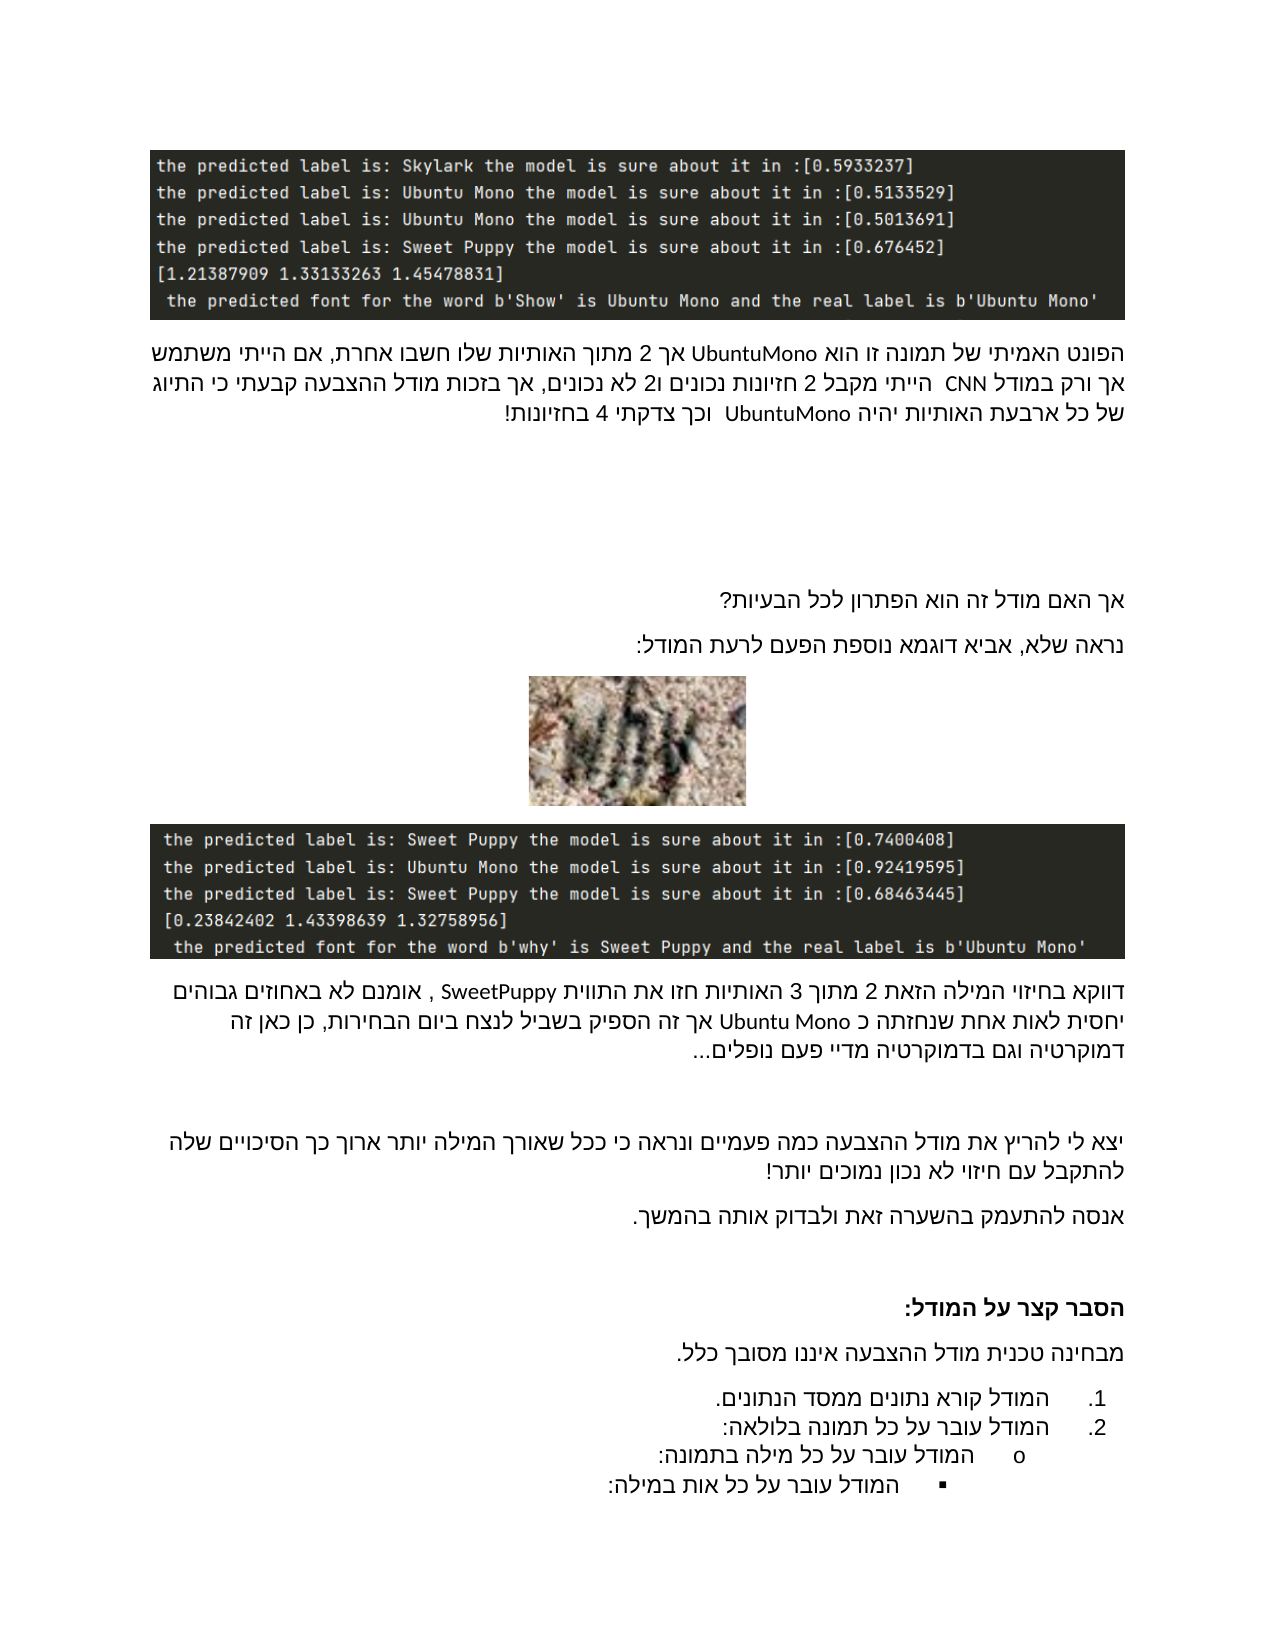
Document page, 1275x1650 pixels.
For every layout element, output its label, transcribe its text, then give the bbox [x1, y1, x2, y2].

text הסבר קצר על המודל: [150, 1295, 1125, 1321]
text נראה שלא, אביא דוגמא נוספת הפעם לרעת המודל: [150, 632, 1125, 658]
list המודל קורא נתונים ממסד הנתונים. [150, 1385, 1087, 1411]
text אך האם מודל זה הוא הפתרון לכל הבעיות? [150, 587, 1125, 613]
picture [528, 676, 747, 806]
list המודל עובר על כל אות במילה: [150, 1472, 937, 1499]
text מבחינה טכנית מודל ההצבעה איננו מסובך כלל. [150, 1340, 1125, 1366]
list המודל עובר על כל מילה בתמונה: [150, 1442, 1012, 1470]
list המודל עובר על כל תמונה בלולאה: [150, 1413, 1087, 1440]
text הפונט האמיתי של תמונה זו הוא UbuntuMono אך 2 מתוך האותיות שלו חשבו אחרת, אם הייתי משתמש אך ורק במודל CNN הייתי מקבל 2 חזיונות נכונים ו2 לא נכונים, אך בזכות מודל ההצבעה קבעתי כי התיוג של כל ארבעת האותיות יהיה UbuntuMono וכך צדקתי 4 בחזיונות! [150, 339, 1125, 427]
text דווקא בחיזוי המילה הזאת 2 מתוך 3 האותיות חזו את התווית SweetPuppy , אומנם לא באחוזים גבוהים יחסית לאות אחת שנחזתה כ Ubuntu Mono אך זה הספיק בשביל לנצח ביום הבחירות, כן כאן זה דמוקרטיה וגם בדמוקרטיה מדיי פעם נופלים... [150, 977, 1125, 1064]
picture [150, 824, 1125, 959]
text יצא לי להריץ את מודל ההצבעה כמה פעמיים ונראה כי ככל שאורך המילה יותר ארוך כך הסיכויים שלה להתקבל עם חיזוי לא נכון נמוכים יותר! [150, 1129, 1125, 1184]
picture [150, 150, 1125, 320]
text אנסה להתעמק בהשערה זאת ולבדוק אותה בהמשך. [150, 1203, 1125, 1229]
